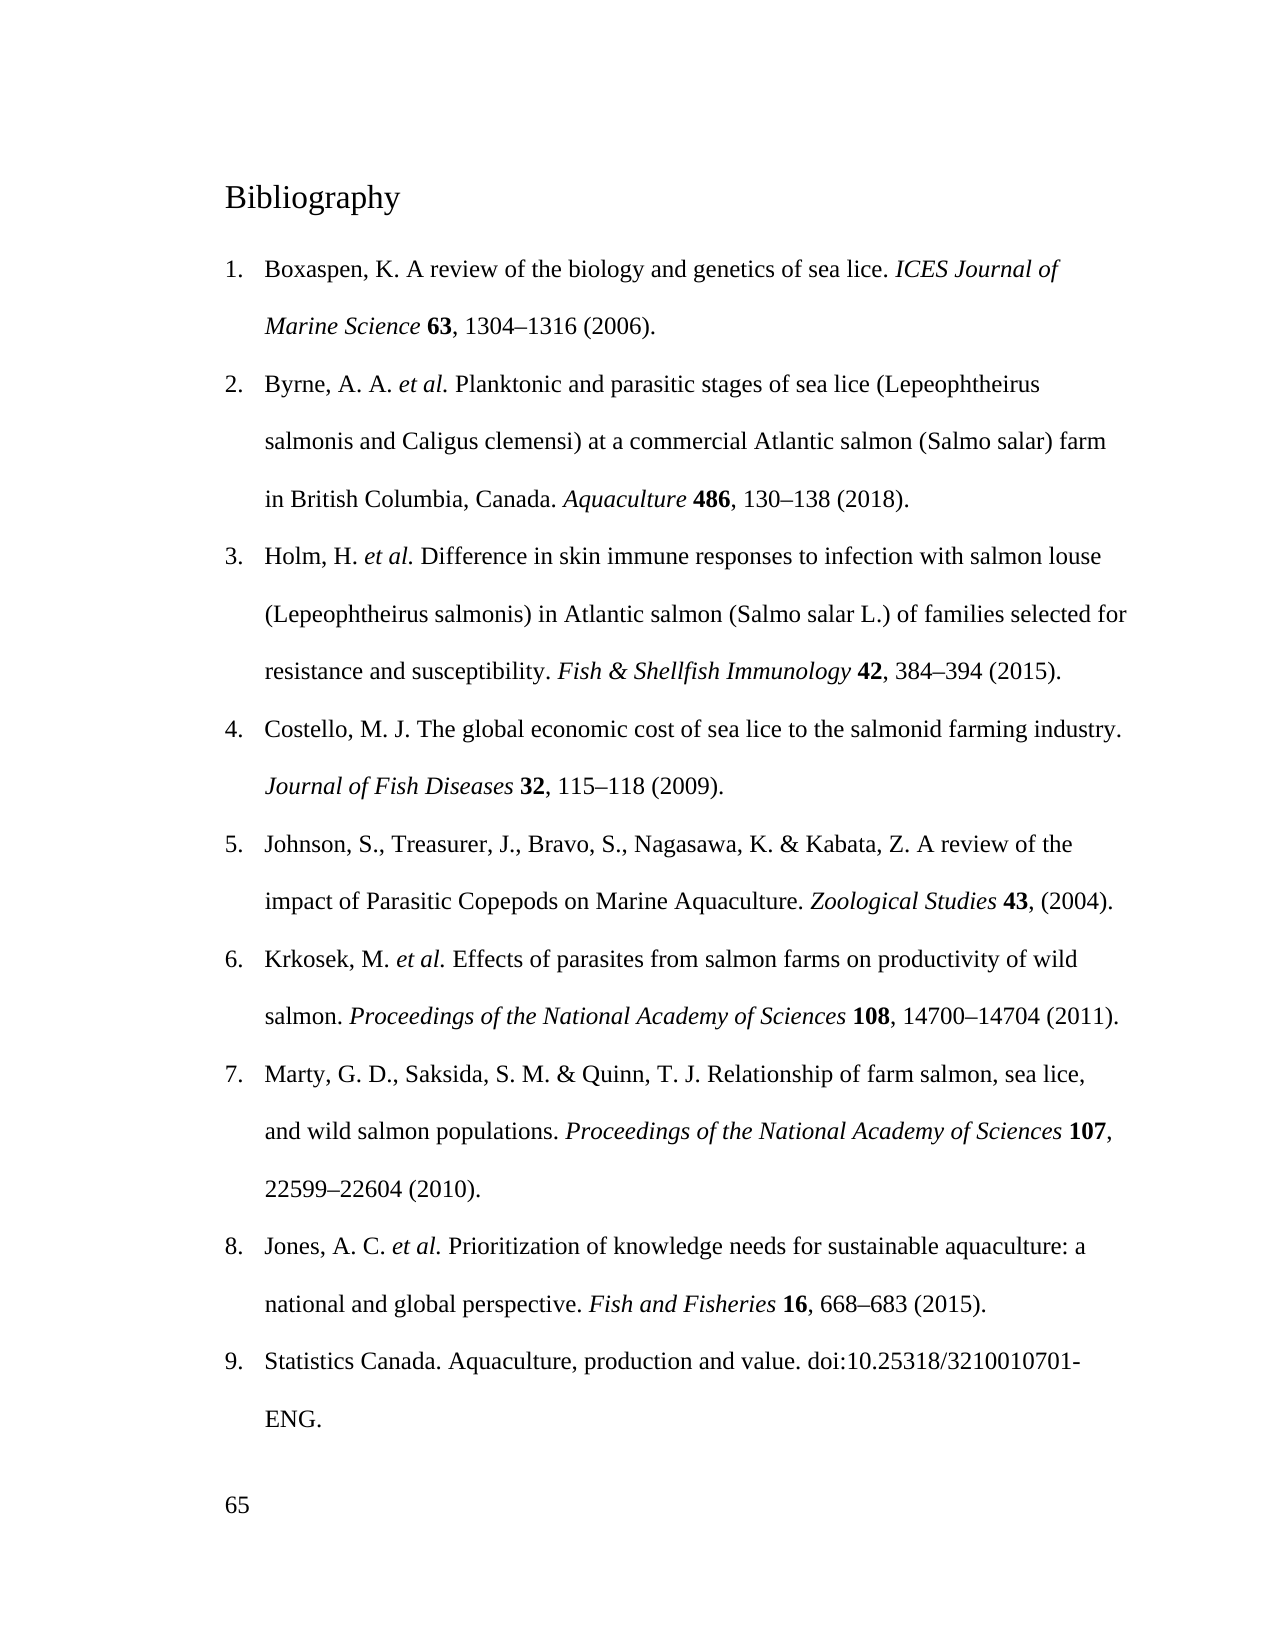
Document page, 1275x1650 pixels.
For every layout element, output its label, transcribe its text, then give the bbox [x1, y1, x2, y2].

subtitle Bibliography [224, 177, 1127, 216]
text 2. Byrne, A. A. et al. Planktonic and parasitic stages of sea lice (Lepeophtheirus salmonis and Caligus clemensi) at a commercial Atlantic salmon (Salmo salar) farm in British Columbia, Canada. Aquaculture 486, 130–138 (2018). [224, 369, 1127, 513]
text 5. Johnson, S., Treasurer, J., Bravo, S., Nagasawa, K. & Kabata, Z. A review of the impact of Parasitic Copepods on Marine Aquaculture. Zoological Studies 43, (2004). [224, 829, 1127, 915]
text 9. Statistics Canada. Aquaculture, production and value. doi:10.25318/3210010701-ENG. [224, 1346, 1127, 1433]
text 1. Boxaspen, K. A review of the biology and genetics of sea lice. ICES Journal of Marine Science 63, 1304–1316 (2006). [224, 254, 1127, 340]
text 6. Krkosek, M. et al. Effects of parasites from salmon farms on productivity of wild salmon. Proceedings of the National Academy of Sciences 108, 14700–14704 (2011). [224, 944, 1127, 1030]
text 3. Holm, H. et al. Difference in skin immune responses to infection with salmon louse (Lepeophtheirus salmonis) in Atlantic salmon (Salmo salar L.) of families selected for resistance and susceptibility. Fish & Shellfish Immunology 42, 384–394 (2015). [224, 541, 1127, 685]
text 4. Costello, M. J. The global economic cost of sea lice to the salmonid farming industry. Journal of Fish Diseases 32, 115–118 (2009). [224, 714, 1127, 800]
text 7. Marty, G. D., Saksida, S. M. & Quinn, T. J. Relationship of farm salmon, sea lice, and wild salmon populations. Proceedings of the National Academy of Sciences 107, 22599–22604 (2010). [224, 1059, 1127, 1203]
text 8. Jones, A. C. et al. Prioritization of knowledge needs for sustainable aquaculture: a national and global perspective. Fish and Fisheries 16, 668–683 (2015). [224, 1231, 1127, 1318]
